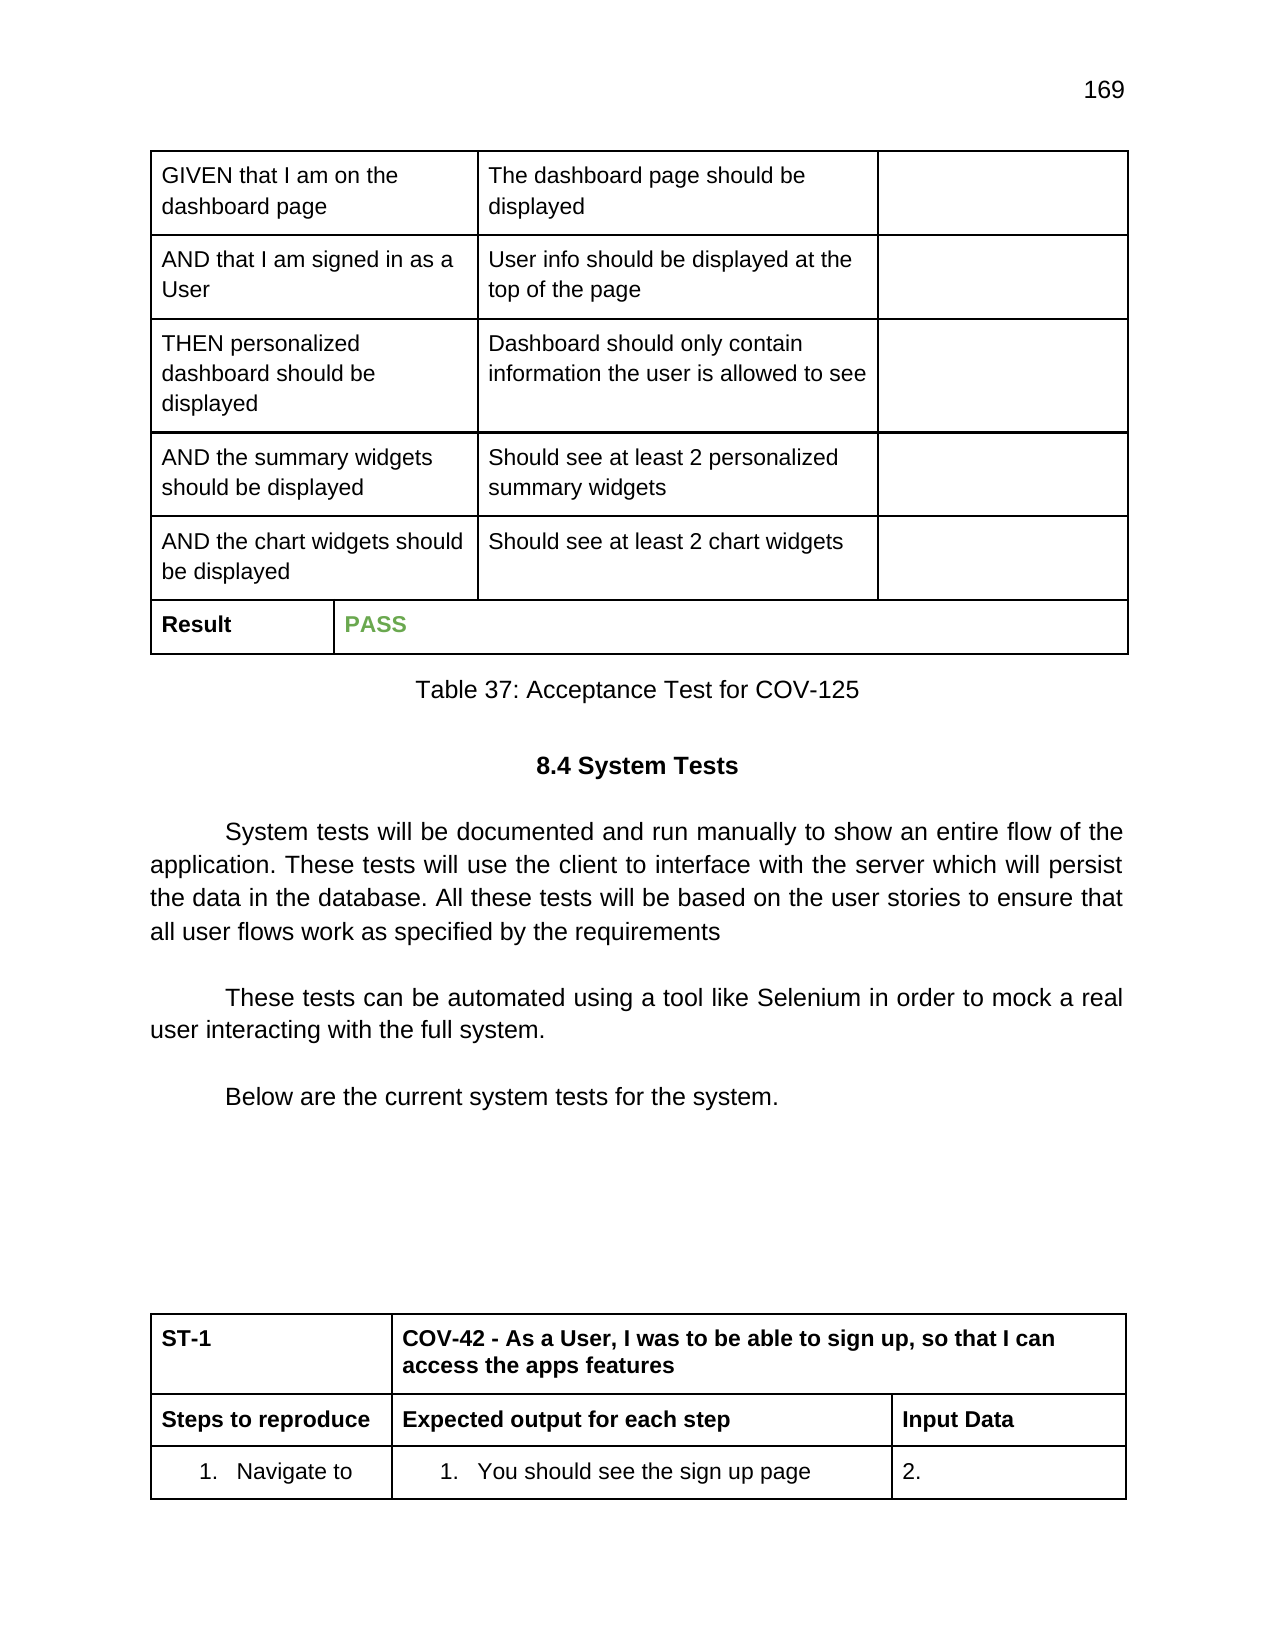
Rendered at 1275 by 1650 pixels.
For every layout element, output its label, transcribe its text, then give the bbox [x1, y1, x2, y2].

text System tests will be documented and run manually to show an entire flow of the application. These tests will use the client to interface with the server which will persist the data in the database. All these tests will be based on the user stories to ensure that all user flows work as specified by the requirements [150, 817, 1125, 945]
table_cell [879, 152, 1127, 234]
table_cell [393, 1447, 891, 1498]
table_cell Should see at least 2 chart widgets [479, 517, 877, 599]
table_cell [152, 1447, 391, 1498]
table_cell AND the chart widgets should be displayed [152, 517, 477, 599]
table_cell [879, 320, 1127, 431]
text These tests can be automated using a tool like Selenium in order to mock a real user interacting with the full system. [150, 982, 1125, 1044]
table_cell Dashboard should only contain information the user is allowed to see [479, 320, 877, 431]
table_cell GIVEN that I am on the dashboard page [152, 152, 477, 234]
table_cell AND the summary widgets should be displayed [152, 434, 477, 515]
table_cell Result [152, 601, 333, 652]
table_cell Expected output for each step [393, 1395, 891, 1445]
text Table 37: Acceptance Test for COV-125 [150, 675, 1125, 704]
text Below are the current system tests for the system. [150, 1082, 1125, 1110]
table_cell User info should be displayed at the top of the page [479, 236, 877, 317]
table_cell Should see at least 2 personalized summary widgets [479, 434, 877, 515]
table_header ST-1 [152, 1315, 391, 1393]
table_cell PASS [335, 601, 1127, 652]
table_cell THEN personalized dashboard should be displayed [152, 320, 477, 431]
table_cell [879, 517, 1127, 599]
table_cell [879, 434, 1127, 515]
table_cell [893, 1447, 1125, 1498]
table_cell AND that I am signed in as a User [152, 236, 477, 317]
table_cell The dashboard page should be displayed [479, 152, 877, 234]
table_header COV-42 - As a User, I was to be able to sign up, so that I can access the apps features [393, 1315, 1125, 1393]
table_cell Steps to reproduce [152, 1395, 391, 1445]
table_cell [879, 236, 1127, 317]
subtitle 8.4 System Tests [150, 751, 1125, 780]
table_cell Input Data [893, 1395, 1125, 1445]
